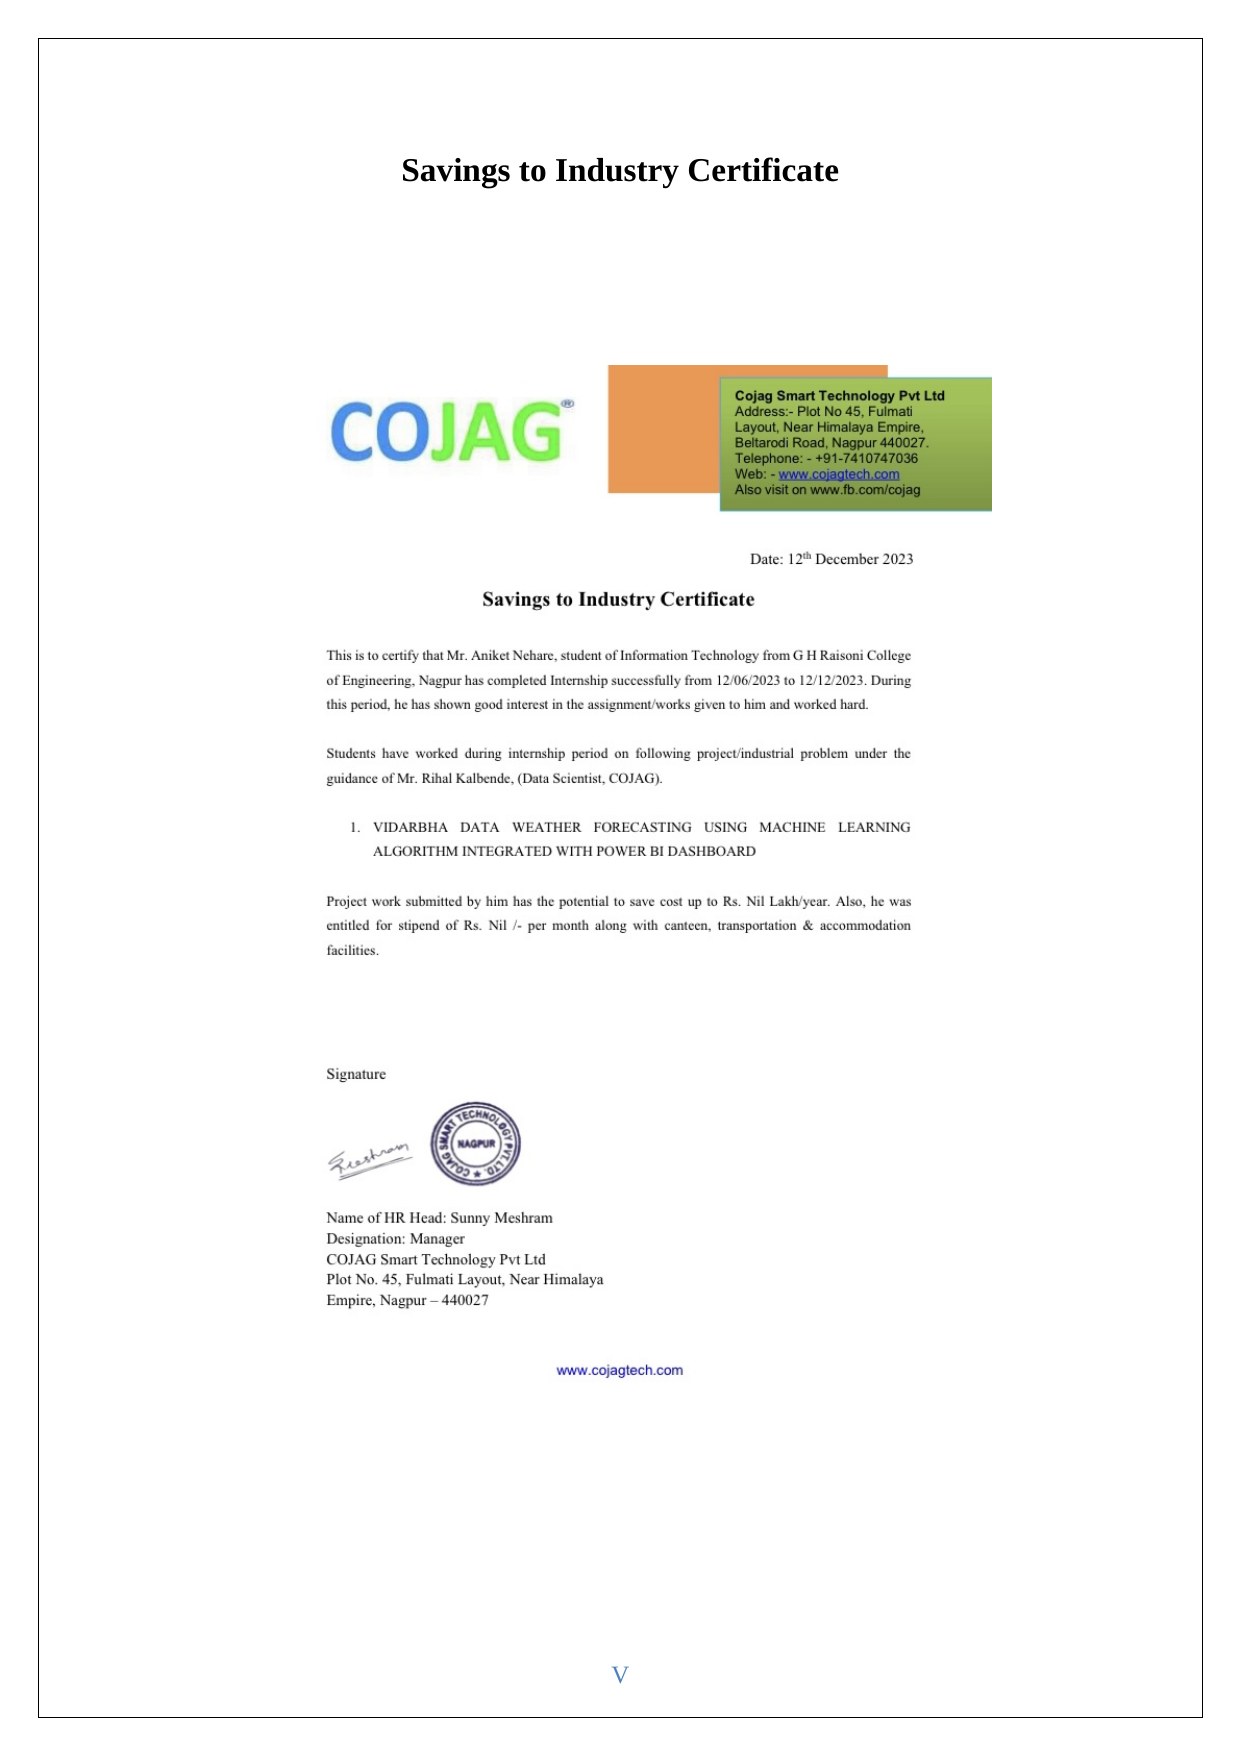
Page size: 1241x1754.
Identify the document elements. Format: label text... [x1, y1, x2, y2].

text Savings to Industry Certificate [112, 150, 1128, 188]
picture [248, 365, 992, 1426]
